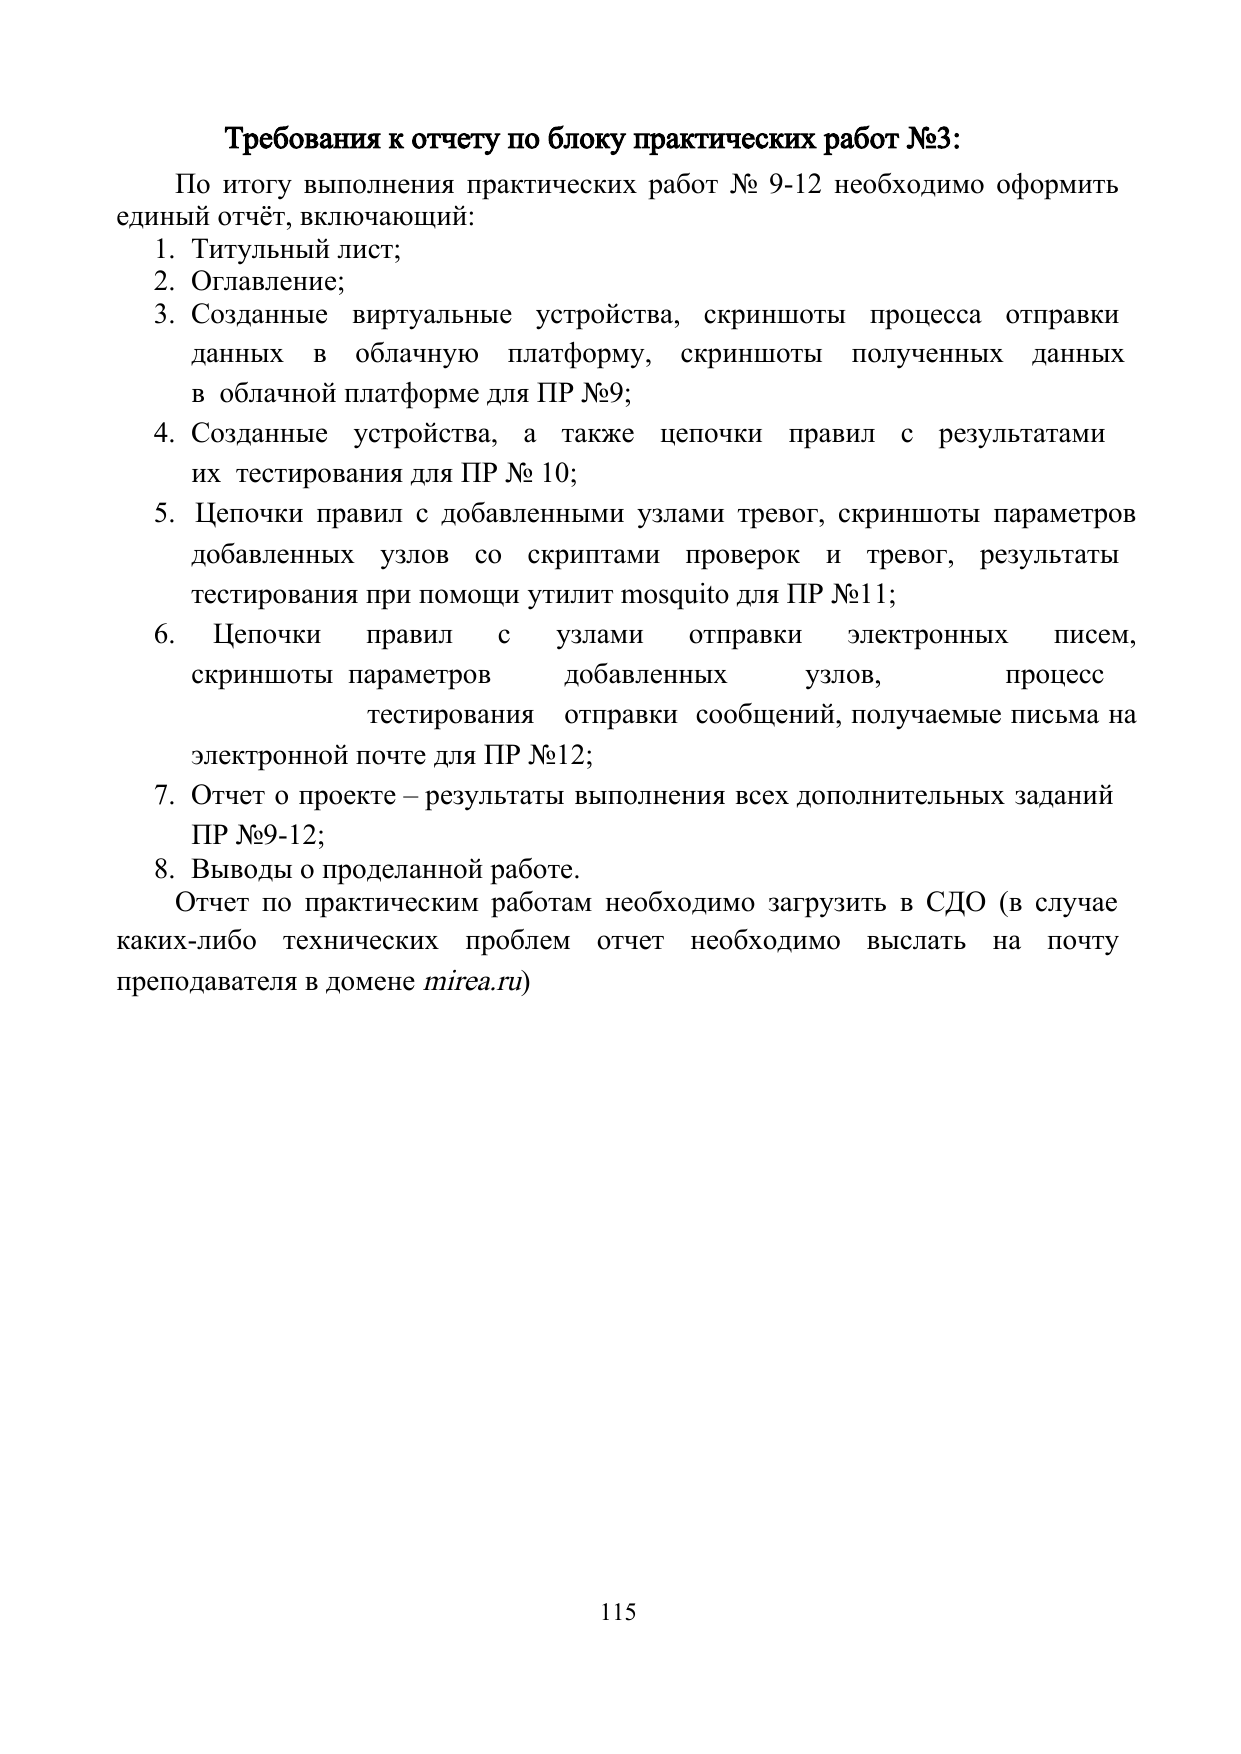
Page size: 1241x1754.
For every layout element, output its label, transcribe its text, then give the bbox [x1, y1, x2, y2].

text 8. Выводы о проделанной работе. [153, 853, 1188, 885]
text 2. Оглавление; [153, 264, 1188, 297]
text Требования к отчету по блоку практических работ №3: [224, 120, 1188, 155]
text 4. Созданные устройства, а также цепочки правил с результатами их тестирования для ПР № 10; [153, 410, 1137, 491]
text 3. Созданные виртуальные устройства, скриншоты процесса отправки [153, 297, 1188, 330]
text Отчет по практическим работам необходимо загрузить в СДО (в случае [175, 885, 1188, 918]
text 115 [599, 1598, 1188, 1626]
text 7. Отчет о проекте – результаты выполнения всех дополнительных заданий ПР №9-12; [153, 772, 1137, 853]
text каких-либо технических проблем отчет необходимо выслать на почту преподавателя в домене mirea.ru) [116, 918, 1137, 998]
text данных в облачную платформу, скриншоты полученных данных в облачной платформе для ПР №9; [191, 330, 1137, 410]
text По итогу выполнения практических работ № 9-12 необходимо оформить [175, 167, 1188, 199]
text 6. Цепочки правил с узлами отправки электронных писем, скриншоты параметров добавленных узлов, процесс тестирования отправки сообщений, получаемые письма на электронной почте для ПР №12; [153, 611, 1137, 772]
text единый отчёт, включающий: [116, 199, 1188, 232]
text 5. Цепочки правил с добавленными узлами тревог, скриншоты параметров добавленных узлов со скриптами проверок и тревог, результаты тестирования при помощи утилит mosquito для ПР №11; [153, 491, 1137, 611]
text 1. Титульный лист; [153, 232, 1188, 264]
